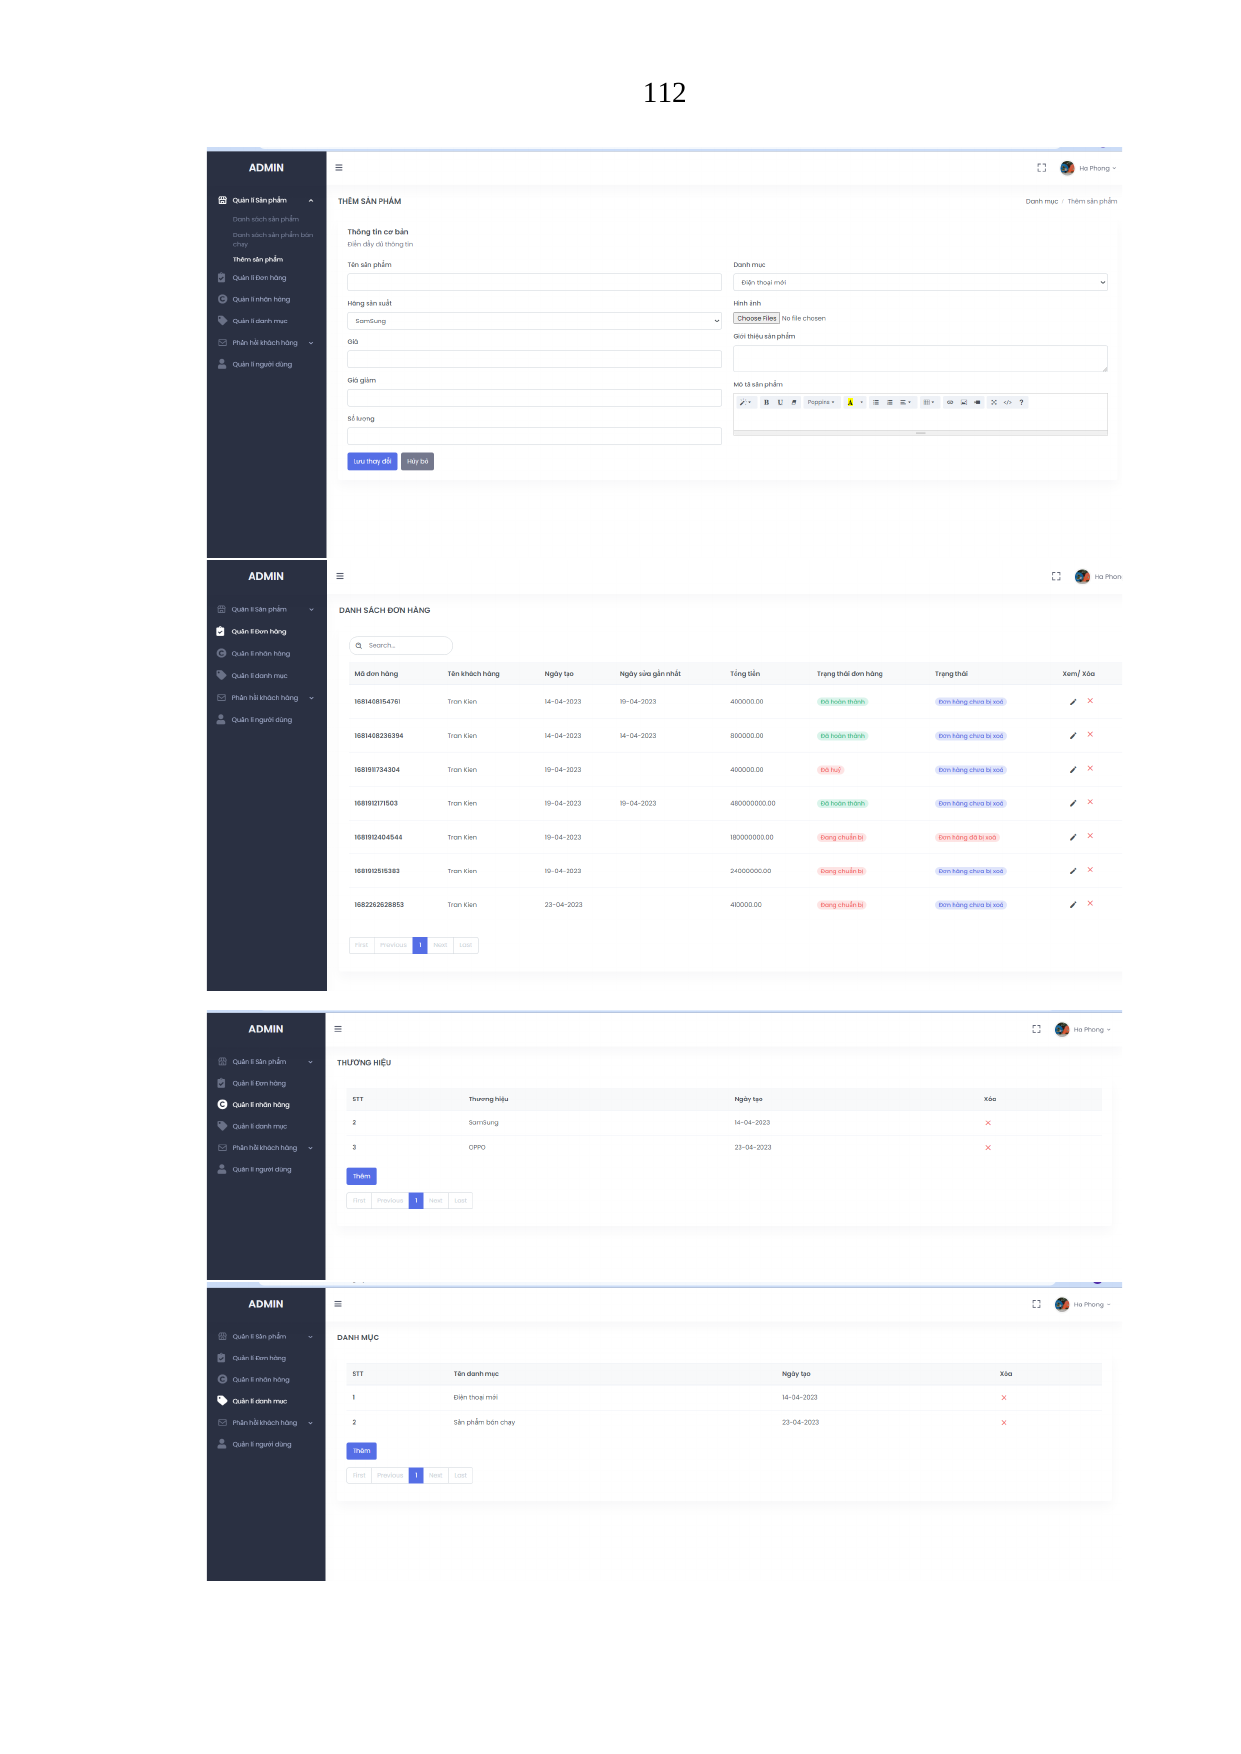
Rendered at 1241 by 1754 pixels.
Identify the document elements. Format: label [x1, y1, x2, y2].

picture [206, 1010, 1123, 1280]
picture [206, 1282, 1123, 1581]
picture [206, 560, 1123, 991]
picture [206, 147, 1123, 558]
